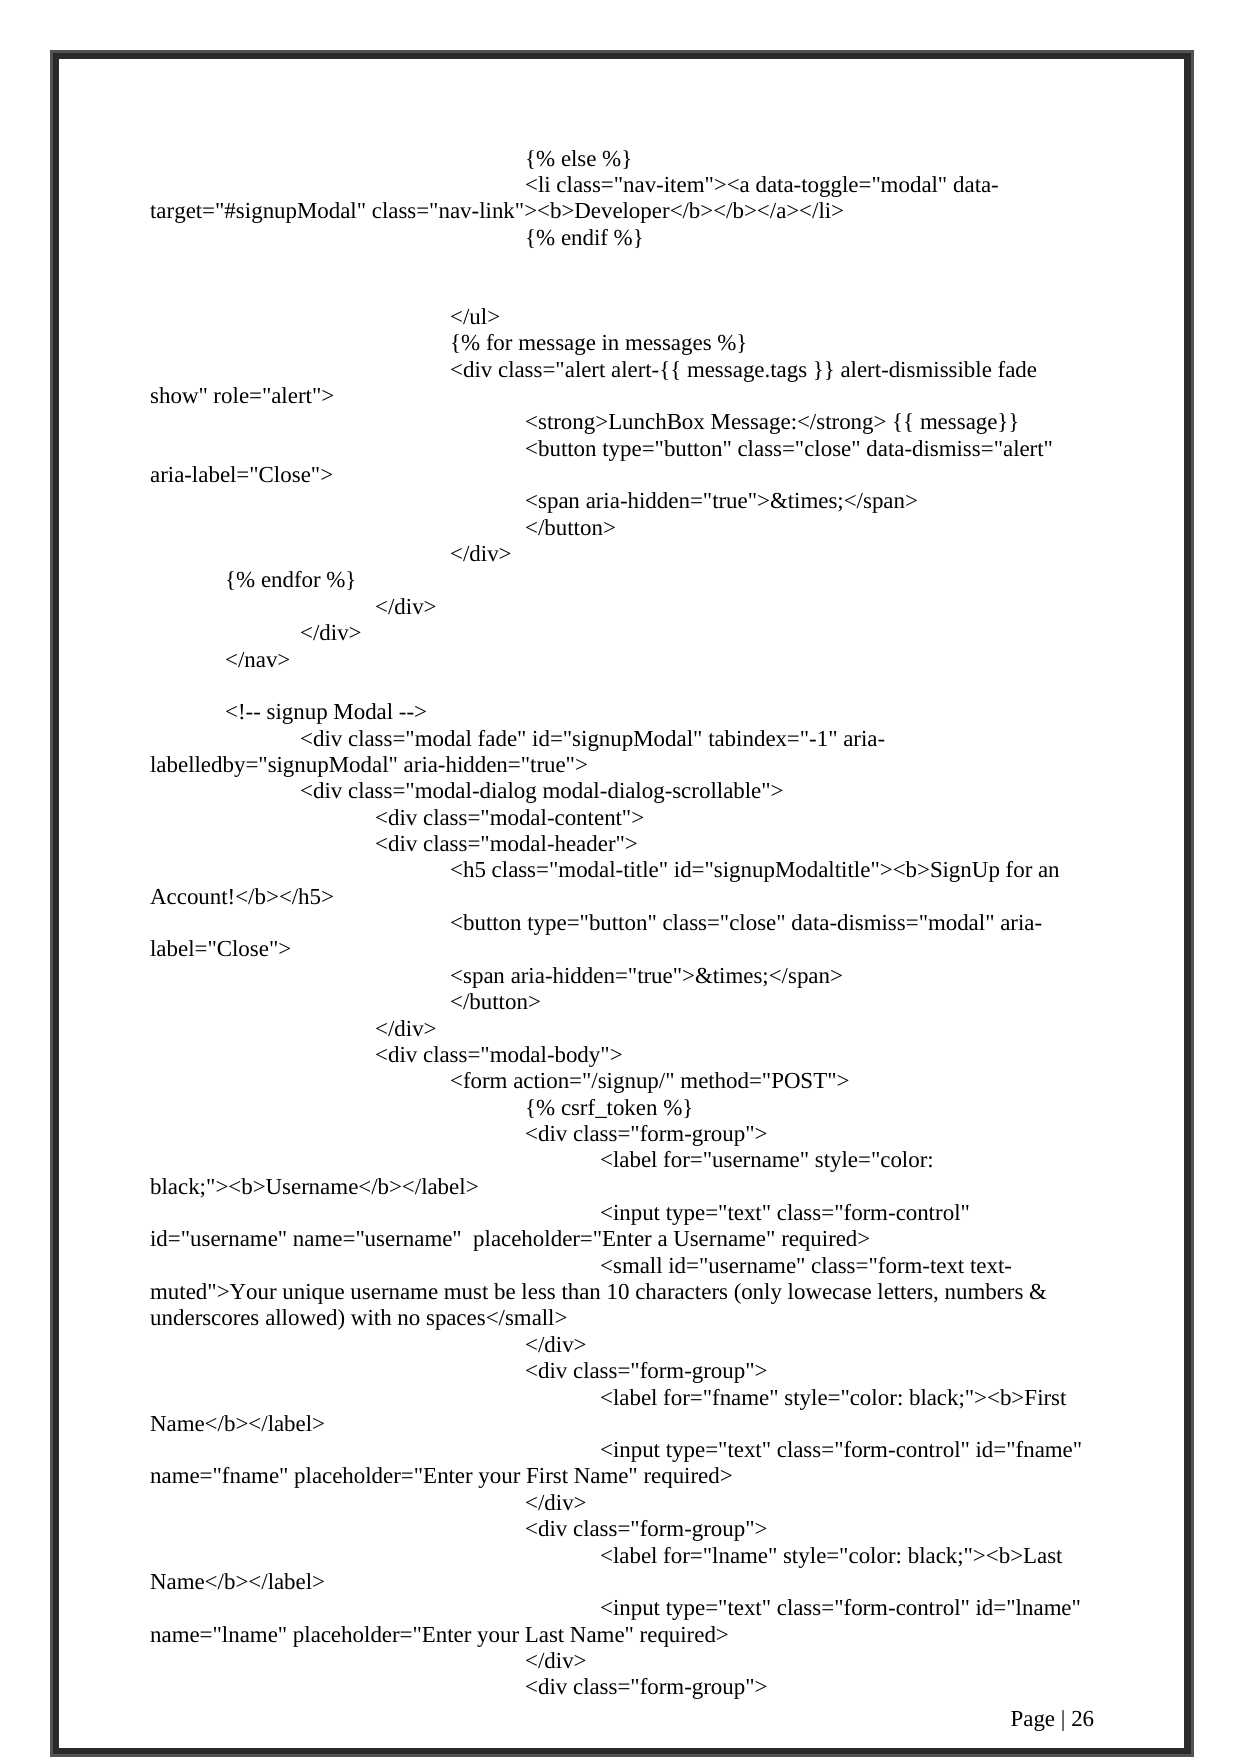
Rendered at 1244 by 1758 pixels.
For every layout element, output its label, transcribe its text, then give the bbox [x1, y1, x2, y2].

text <form action="/signup/" method="POST"> [150, 1067, 1094, 1094]
text <label for="fname" style="color: black;"><b>First Name</b></label> [150, 1383, 1094, 1436]
text </button> [150, 988, 1094, 1014]
text <strong>LunchBox Message:</strong> {{ message}} [150, 408, 1094, 435]
text <li class="nav-item"><a data-toggle="modal" data-target="#signupModal" class="nav-link"><b>Developer</b></b></a></li> [150, 171, 1094, 224]
text {% else %} [150, 145, 1094, 171]
text <input type="text" class="form-control" id="fname" name="fname" placeholder="Enter your First Name" required> [150, 1436, 1094, 1489]
text <div class="form-group"> [150, 1515, 1094, 1542]
text <div class="modal-body"> [150, 1041, 1094, 1067]
text </div> [150, 593, 1094, 619]
text <div class="modal-content"> [150, 804, 1094, 830]
text </div> [150, 1331, 1094, 1357]
text {% endif %} [150, 224, 1094, 250]
text <h5 class="modal-title" id="signupModaltitle"><b>SignUp for an Account!</b></h5> [150, 856, 1094, 909]
text <div class="form-group"> [150, 1673, 1094, 1700]
text <input type="text" class="form-control" id="lname" name="lname" placeholder="Enter your Last Name" required> [150, 1594, 1094, 1647]
text </button> [150, 514, 1094, 540]
text </div> [150, 619, 1094, 646]
text </ul> [150, 303, 1094, 329]
text </div> [150, 1647, 1094, 1673]
text <button type="button" class="close" data-dismiss="alert" aria-label="Close"> [150, 435, 1094, 487]
text <div class="form-group"> [150, 1357, 1094, 1383]
text <div class="alert alert-{{ message.tags }} alert-dismissible fade show" role="alert"> [150, 356, 1094, 408]
text {% endfor %} [150, 567, 1094, 593]
text <span aria-hidden="true">&times;</span> [150, 962, 1094, 988]
text <div class="form-group"> [150, 1120, 1094, 1146]
text <span aria-hidden="true">&times;</span> [150, 487, 1094, 514]
text {% csrf_token %} [150, 1094, 1094, 1120]
text </nav> [150, 646, 1094, 672]
text <label for="username" style="color: black;"><b>Username</b></label> [150, 1146, 1094, 1199]
text <div class="modal fade" id="signupModal" tabindex="-1" aria-labelledby="signupModal" aria-hidden="true"> [150, 725, 1094, 777]
text <small id="username" class="form-text text-muted">Your unique username must be less than 10 characters (only lowecase letters, numbers & underscores allowed) with no spaces</small> [150, 1252, 1094, 1331]
text <label for="lname" style="color: black;"><b>Last Name</b></label> [150, 1542, 1094, 1594]
text <div class="modal-dialog modal-dialog-scrollable"> [150, 777, 1094, 804]
text <!-- signup Modal --> [150, 698, 1094, 725]
text {% for message in messages %} [150, 329, 1094, 356]
text </div> [150, 1489, 1094, 1515]
text <input type="text" class="form-control" id="username" name="username" placeholder="Enter a Username" required> [150, 1199, 1094, 1252]
text </div> [150, 540, 1094, 567]
text <button type="button" class="close" data-dismiss="modal" aria-label="Close"> [150, 909, 1094, 962]
text <div class="modal-header"> [150, 830, 1094, 856]
text </div> [150, 1014, 1094, 1041]
